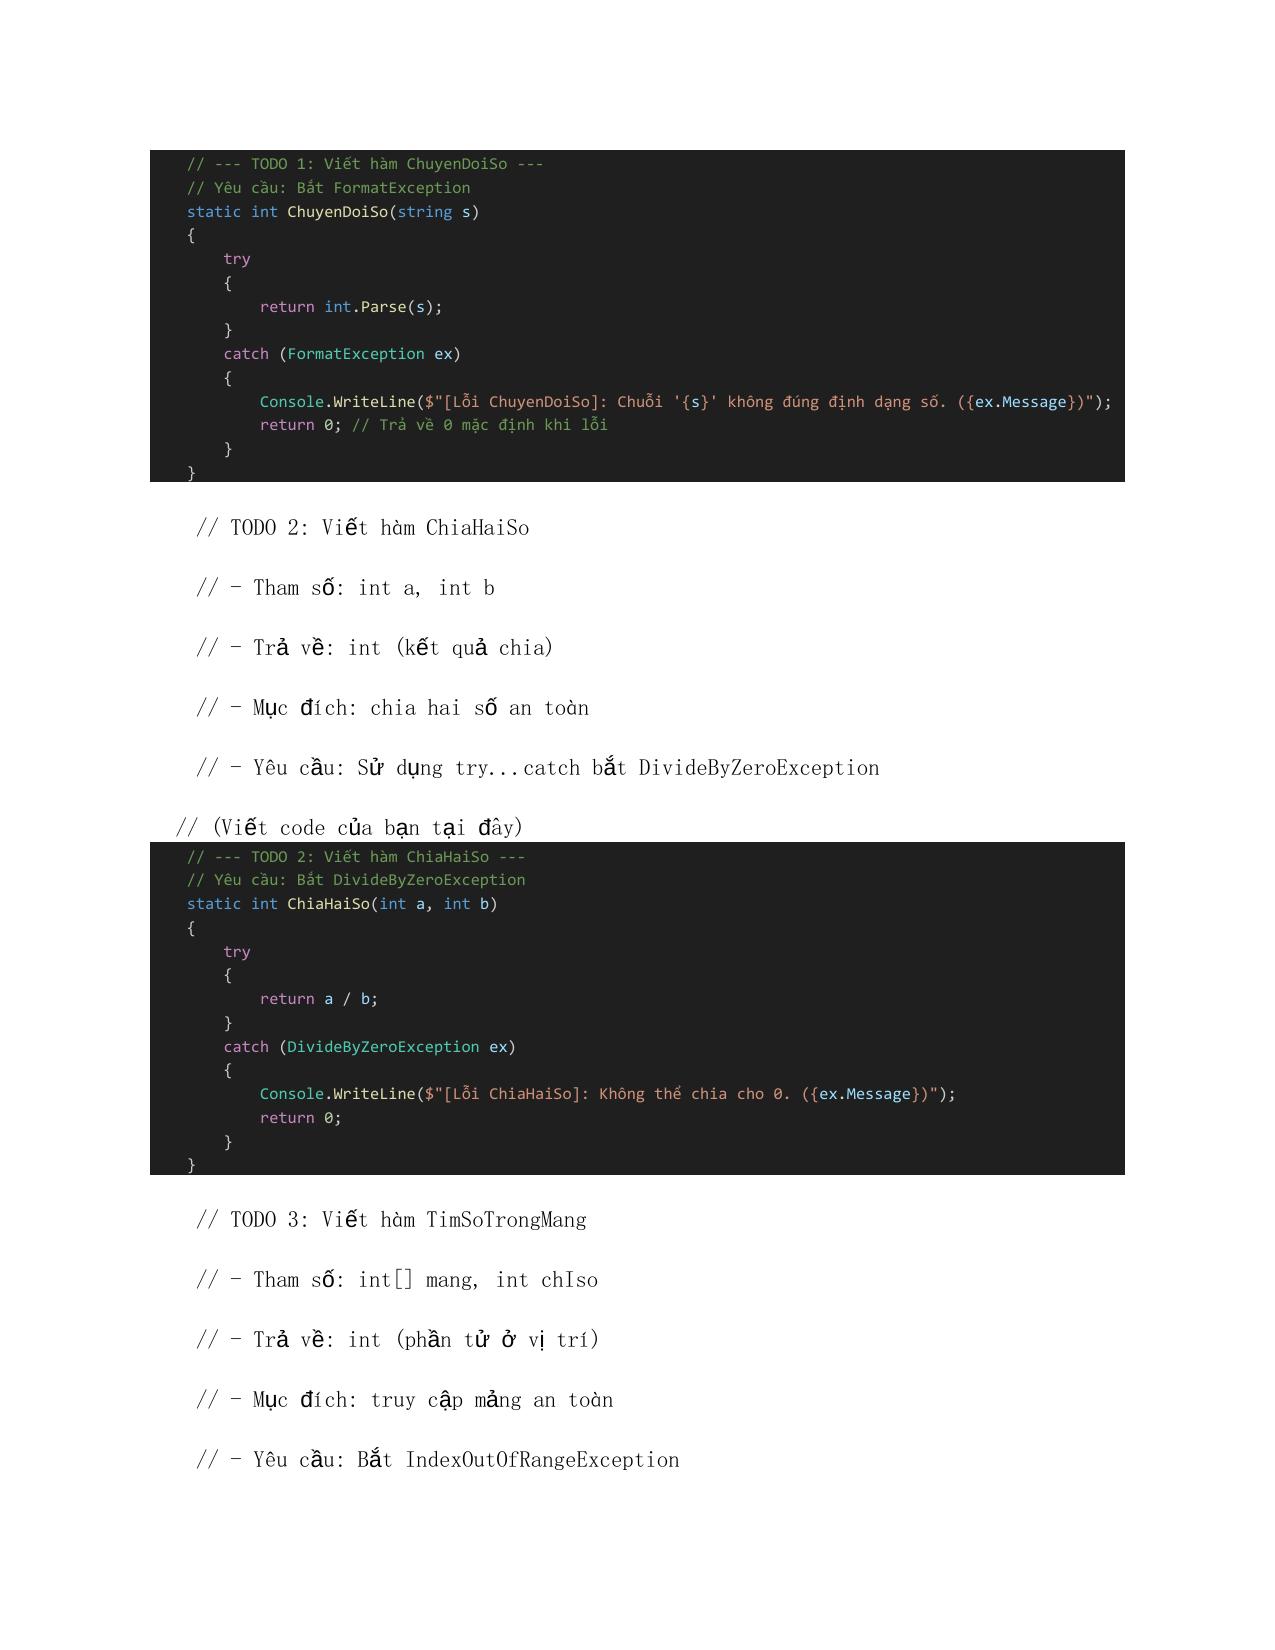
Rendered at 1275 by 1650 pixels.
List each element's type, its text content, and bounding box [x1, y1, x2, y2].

text { [150, 961, 1125, 985]
text { [150, 364, 1125, 387]
text catch (FormatException ex) [150, 340, 1125, 364]
text } [150, 459, 1125, 482]
text Console.WriteLine($"[Lỗi ChiaHaiSo]: Không thể chia cho 0. ({ex.Message})"); [150, 1080, 1125, 1104]
text // - Mục đích: truy cập mảng an toàn [150, 1385, 1125, 1411]
text try [150, 937, 1125, 961]
text // - Trả về: int (phần tử ở vị trí) [150, 1325, 1125, 1351]
text try [150, 245, 1125, 269]
text // - Tham số: int a, int b [150, 572, 1125, 599]
text } [150, 435, 1125, 459]
text { [150, 221, 1125, 245]
text { [150, 1056, 1125, 1080]
text // - Mục đích: chia hai số an toàn [150, 692, 1125, 719]
text Console.WriteLine($"[Lỗi ChuyenDoiSo]: Chuỗi '{s}' không đúng định dạng số. ({ex.Message})"); [150, 387, 1125, 411]
text // - Yêu cầu: Sử dụng try...catch bắt DivideByZeroException [150, 752, 1125, 779]
text { [150, 269, 1125, 292]
text // Yêu cầu: Bắt DivideByZeroException [150, 866, 1125, 890]
text } [150, 1151, 1125, 1175]
text return int.Parse(s); [150, 292, 1125, 316]
text // --- TODO 1: Viết hàm ChuyenDoiSo --- [150, 150, 1125, 174]
text return 0; // Trả về 0 mặc định khi lỗi [150, 411, 1125, 435]
text } [150, 1127, 1125, 1151]
text static int ChuyenDoiSo(string s) [150, 197, 1125, 221]
text return a / b; [150, 985, 1125, 1009]
text // Yêu cầu: Bắt FormatException [150, 174, 1125, 197]
text return 0; [150, 1104, 1125, 1127]
text // (Viết code của bạn tại đây) [150, 812, 1125, 839]
text // - Trả về: int (kết quả chia) [150, 632, 1125, 659]
text // TODO 3: Viết hàm TimSoTrongMang [150, 1205, 1125, 1231]
text // --- TODO 2: Viết hàm ChiaHaiSo --- [150, 842, 1125, 866]
text // TODO 2: Viết hàm ChiaHaiSo [150, 512, 1125, 539]
text } [150, 1009, 1125, 1032]
text { [150, 914, 1125, 937]
text catch (DivideByZeroException ex) [150, 1032, 1125, 1056]
text // - Tham số: int[] mang, int chIso [150, 1265, 1125, 1291]
text // - Yêu cầu: Bắt IndexOutOfRangeException [150, 1445, 1125, 1471]
text static int ChiaHaiSo(int a, int b) [150, 890, 1125, 914]
text } [150, 316, 1125, 340]
